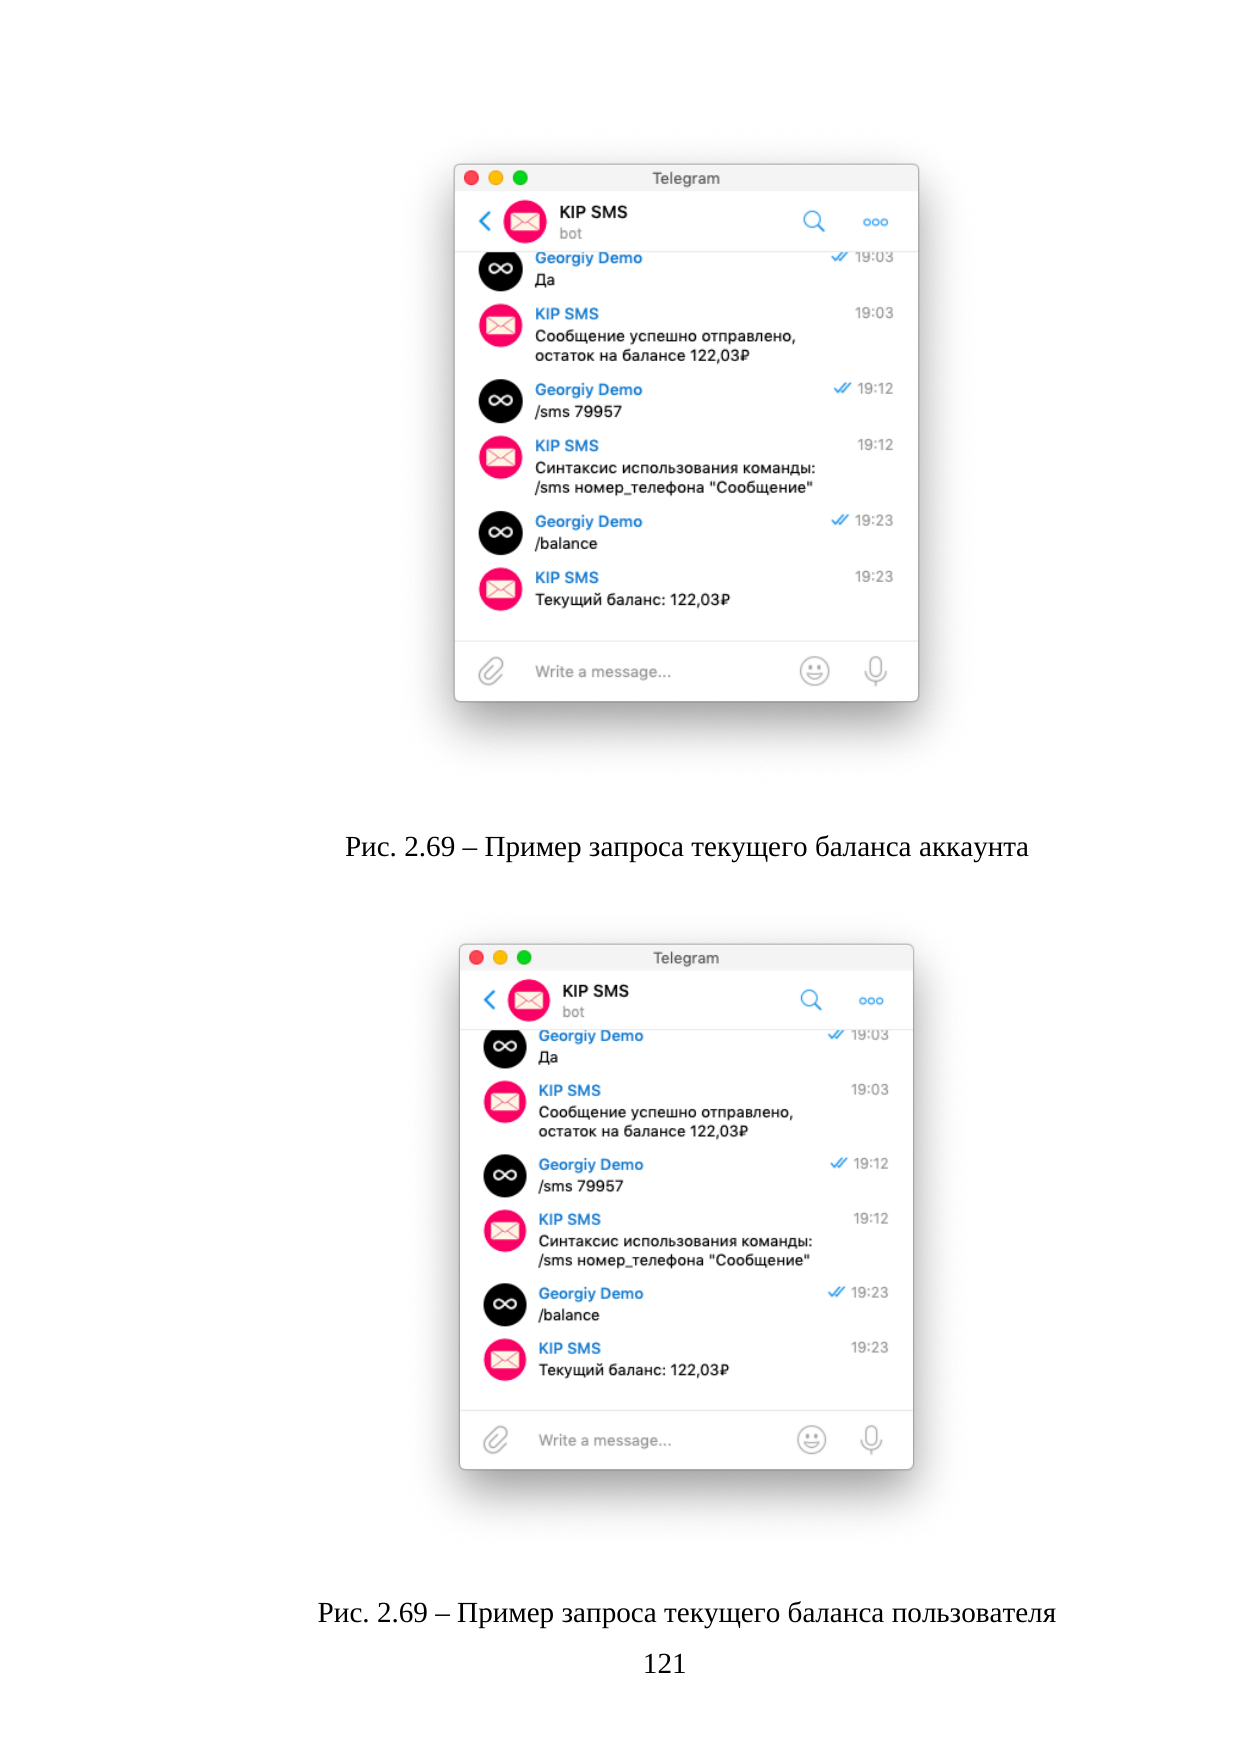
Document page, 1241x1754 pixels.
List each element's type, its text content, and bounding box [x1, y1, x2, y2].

picture [387, 118, 987, 792]
text Рис. 2.69 – Пример запроса текущего баланса аккаунта [222, 829, 1152, 862]
picture [393, 900, 980, 1558]
text Рис. 2.69 – Пример запроса текущего баланса пользователя [222, 1595, 1152, 1628]
